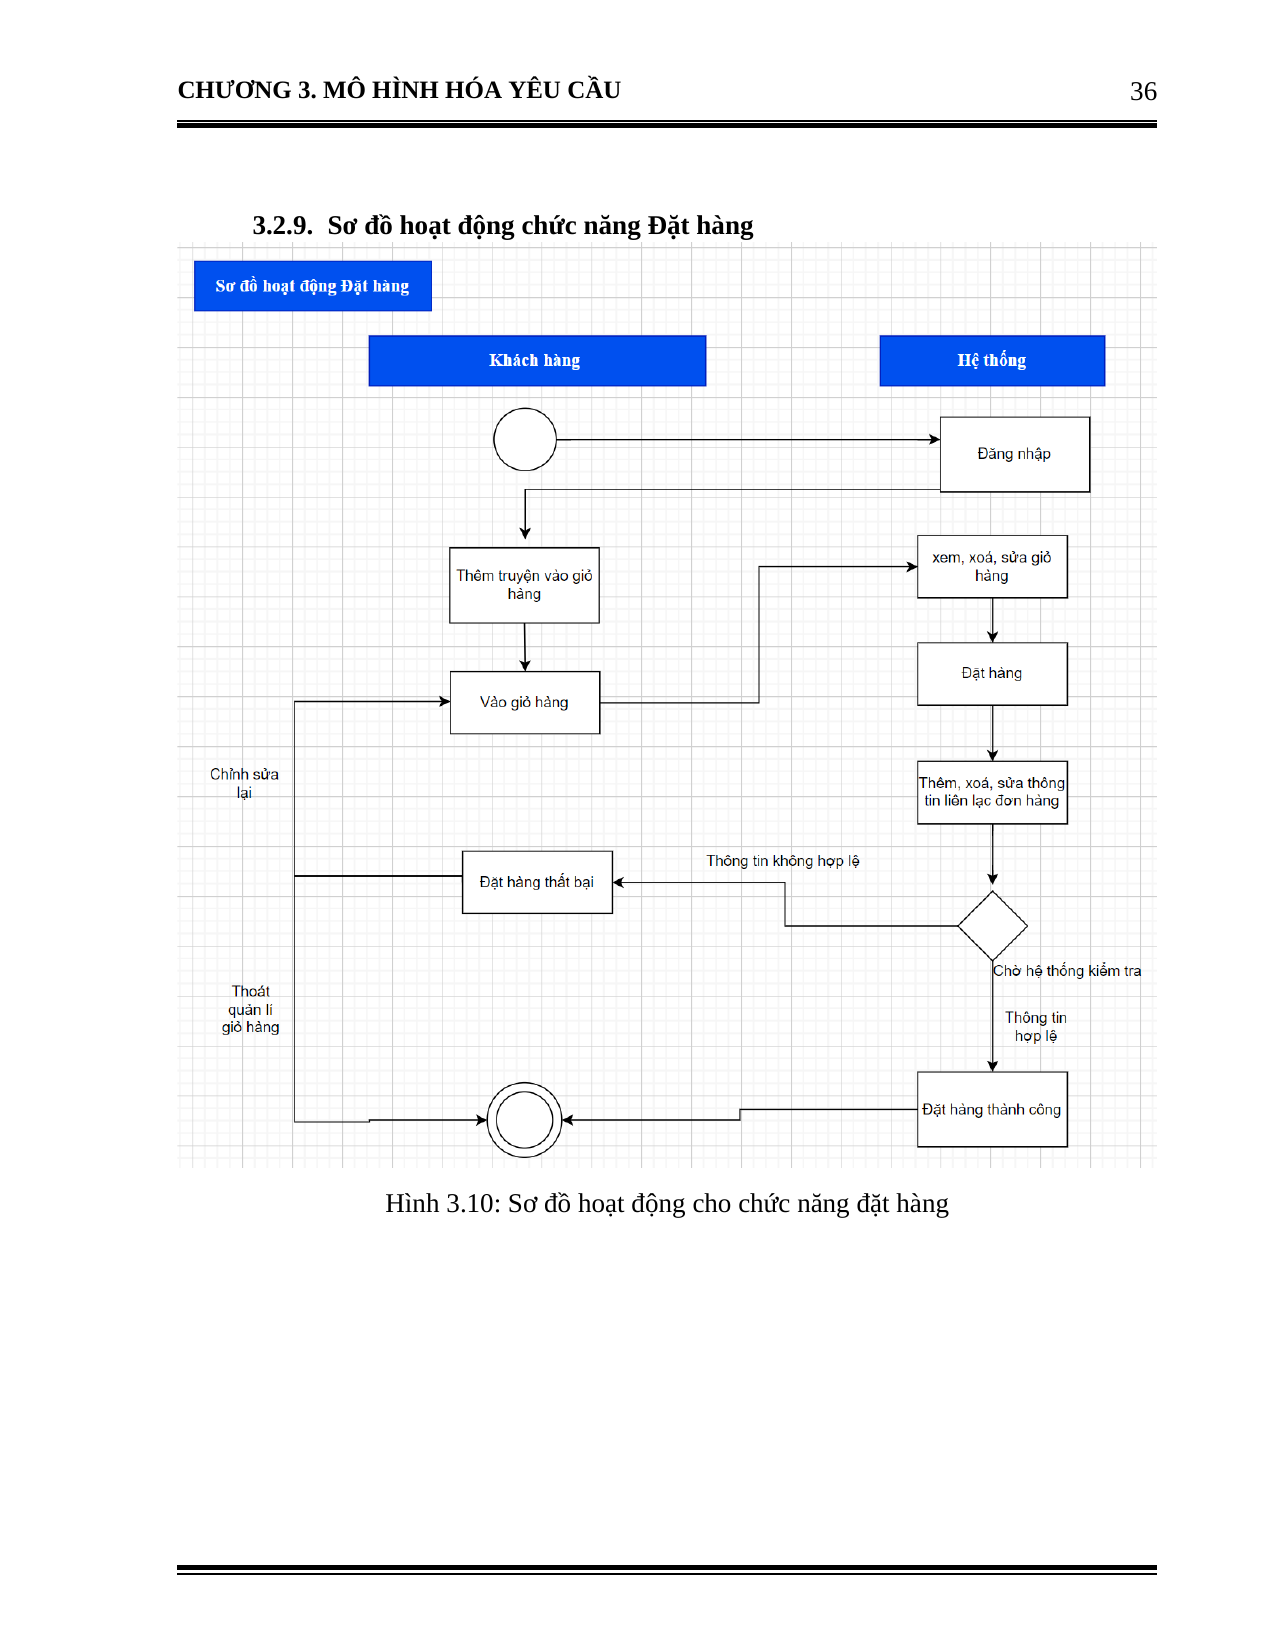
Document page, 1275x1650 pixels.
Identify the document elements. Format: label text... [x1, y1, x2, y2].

picture [177, 242, 1157, 1168]
subtitle Sơ đồ hoạt động chức năng Đặt hàng [252, 209, 1157, 240]
